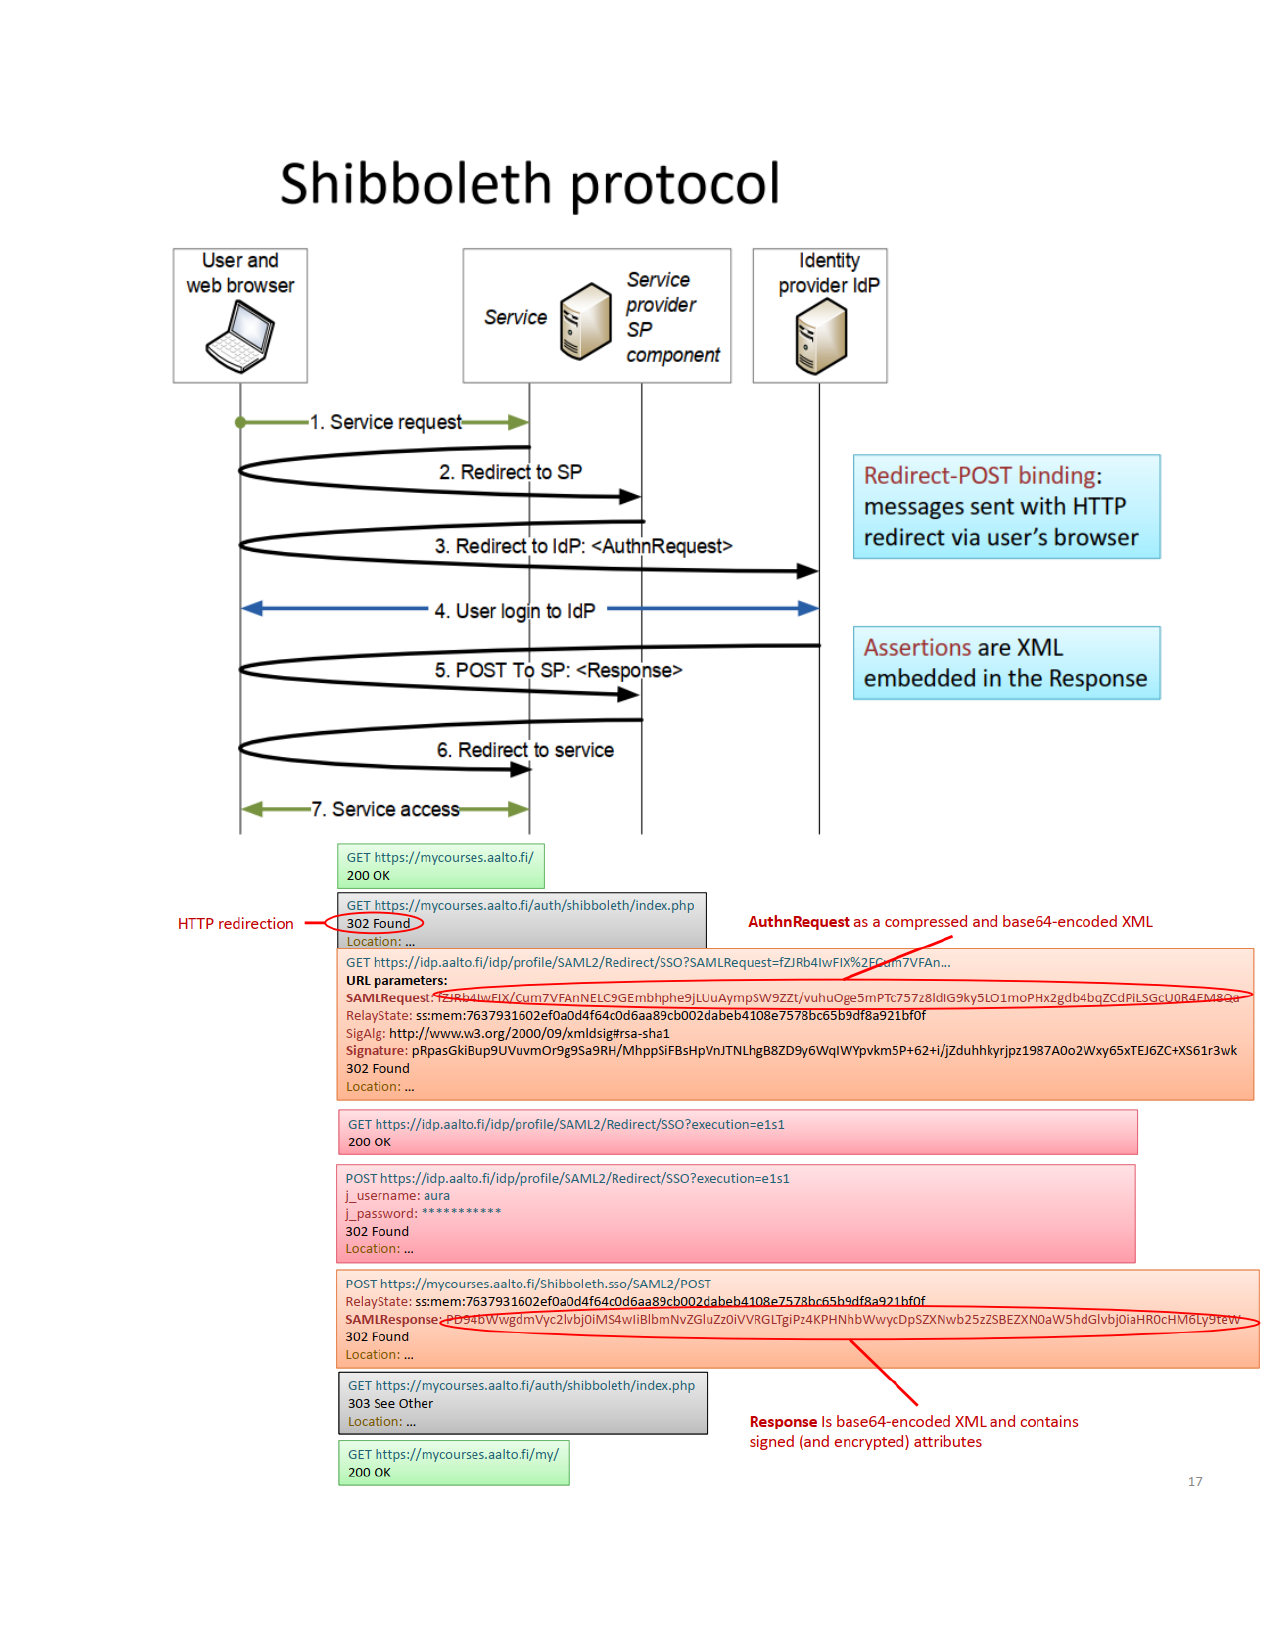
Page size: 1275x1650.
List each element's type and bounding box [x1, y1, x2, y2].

picture [150, 840, 1262, 1491]
picture [150, 150, 1173, 837]
